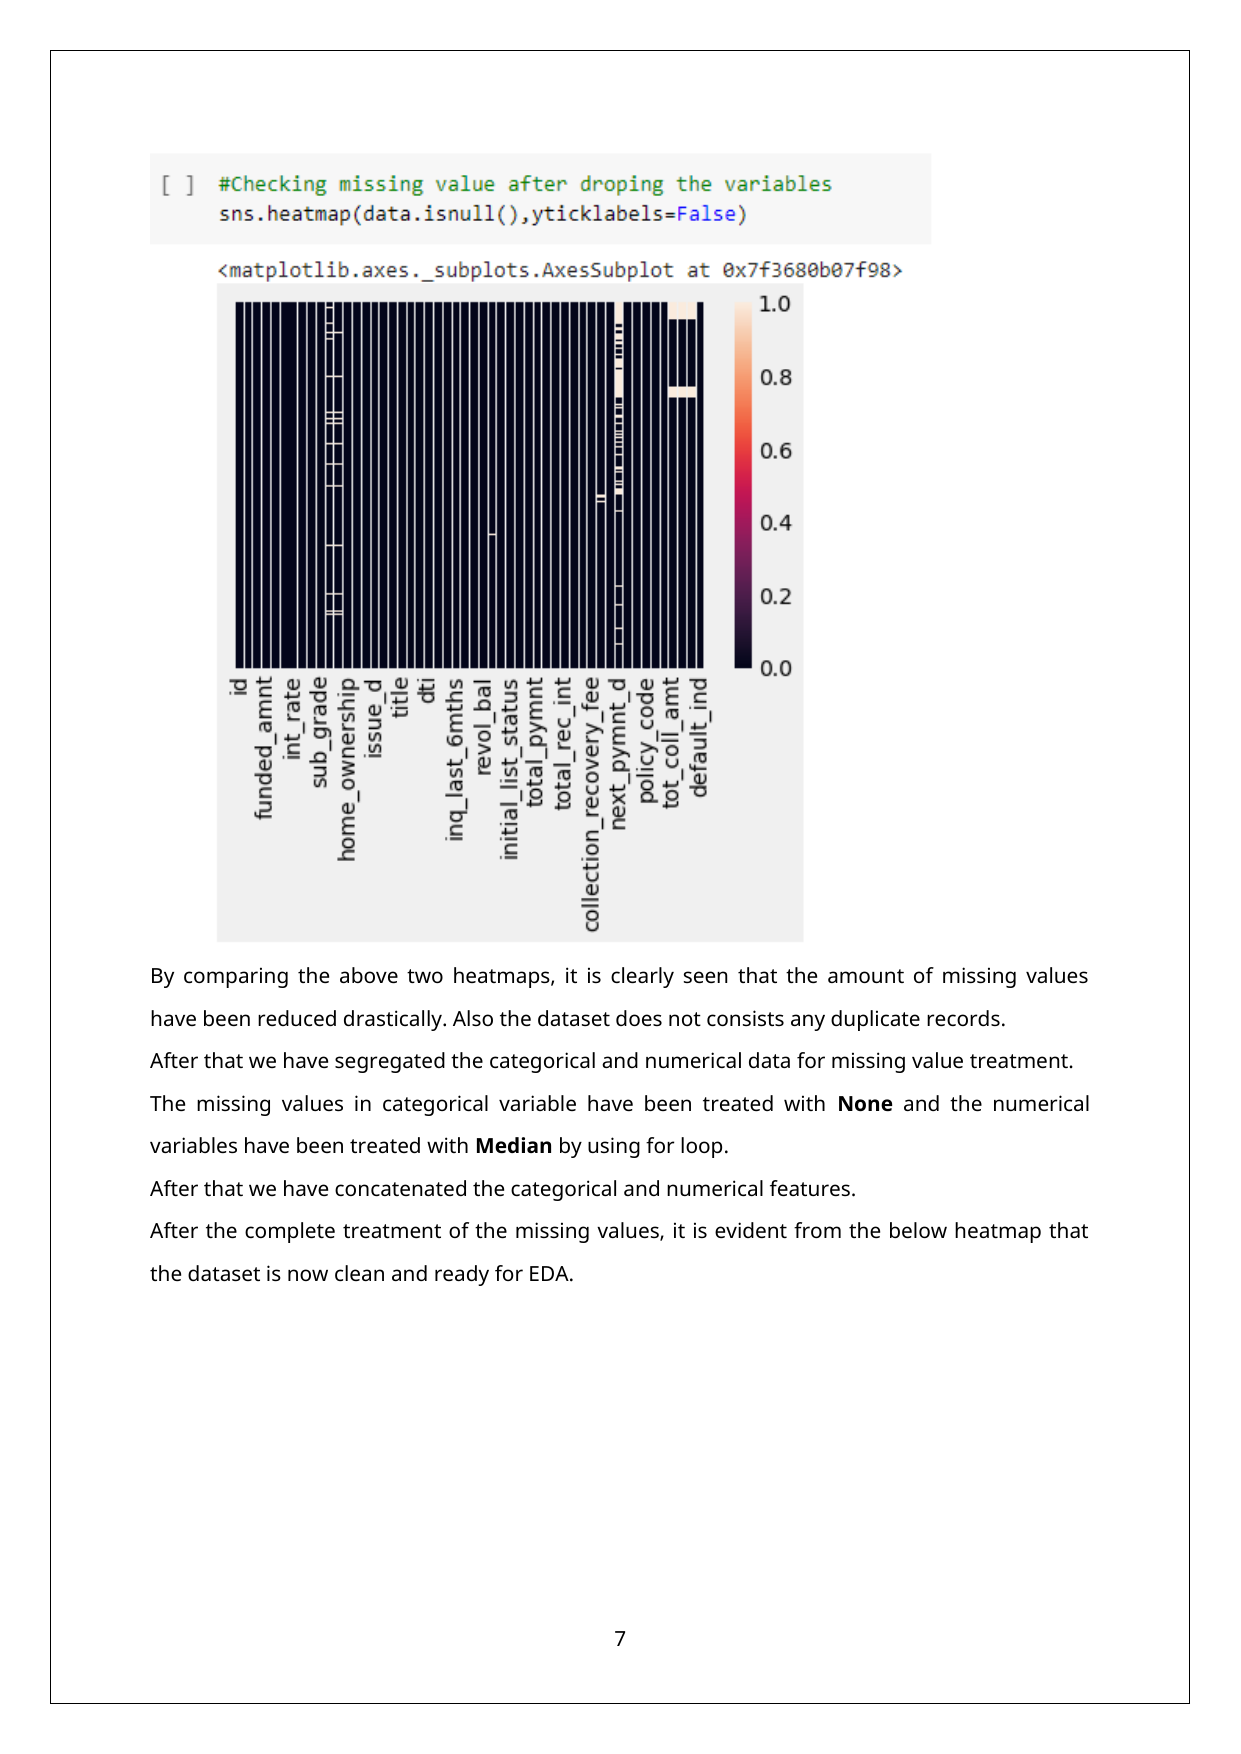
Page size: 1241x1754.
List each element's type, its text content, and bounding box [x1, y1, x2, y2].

text After the complete treatment of the missing values, it is evident from the below heatmap that the dataset is now clean and ready for EDA. [150, 1217, 1090, 1288]
text After that we have segregated the categorical and numerical data for missing value treatment. [150, 1046, 1090, 1075]
text The missing values in categorical variable have been treated with None and the numerical variables have been treated with Median by using for loop. [150, 1089, 1090, 1160]
text After that we have concatenated the categorical and numerical features. [150, 1174, 1090, 1202]
picture [150, 150, 932, 947]
text By comparing the above two heatmaps, it is clearly seen that the amount of missing values have been reduced drastically. Also the dataset does not consists any duplicate records. [150, 961, 1090, 1032]
